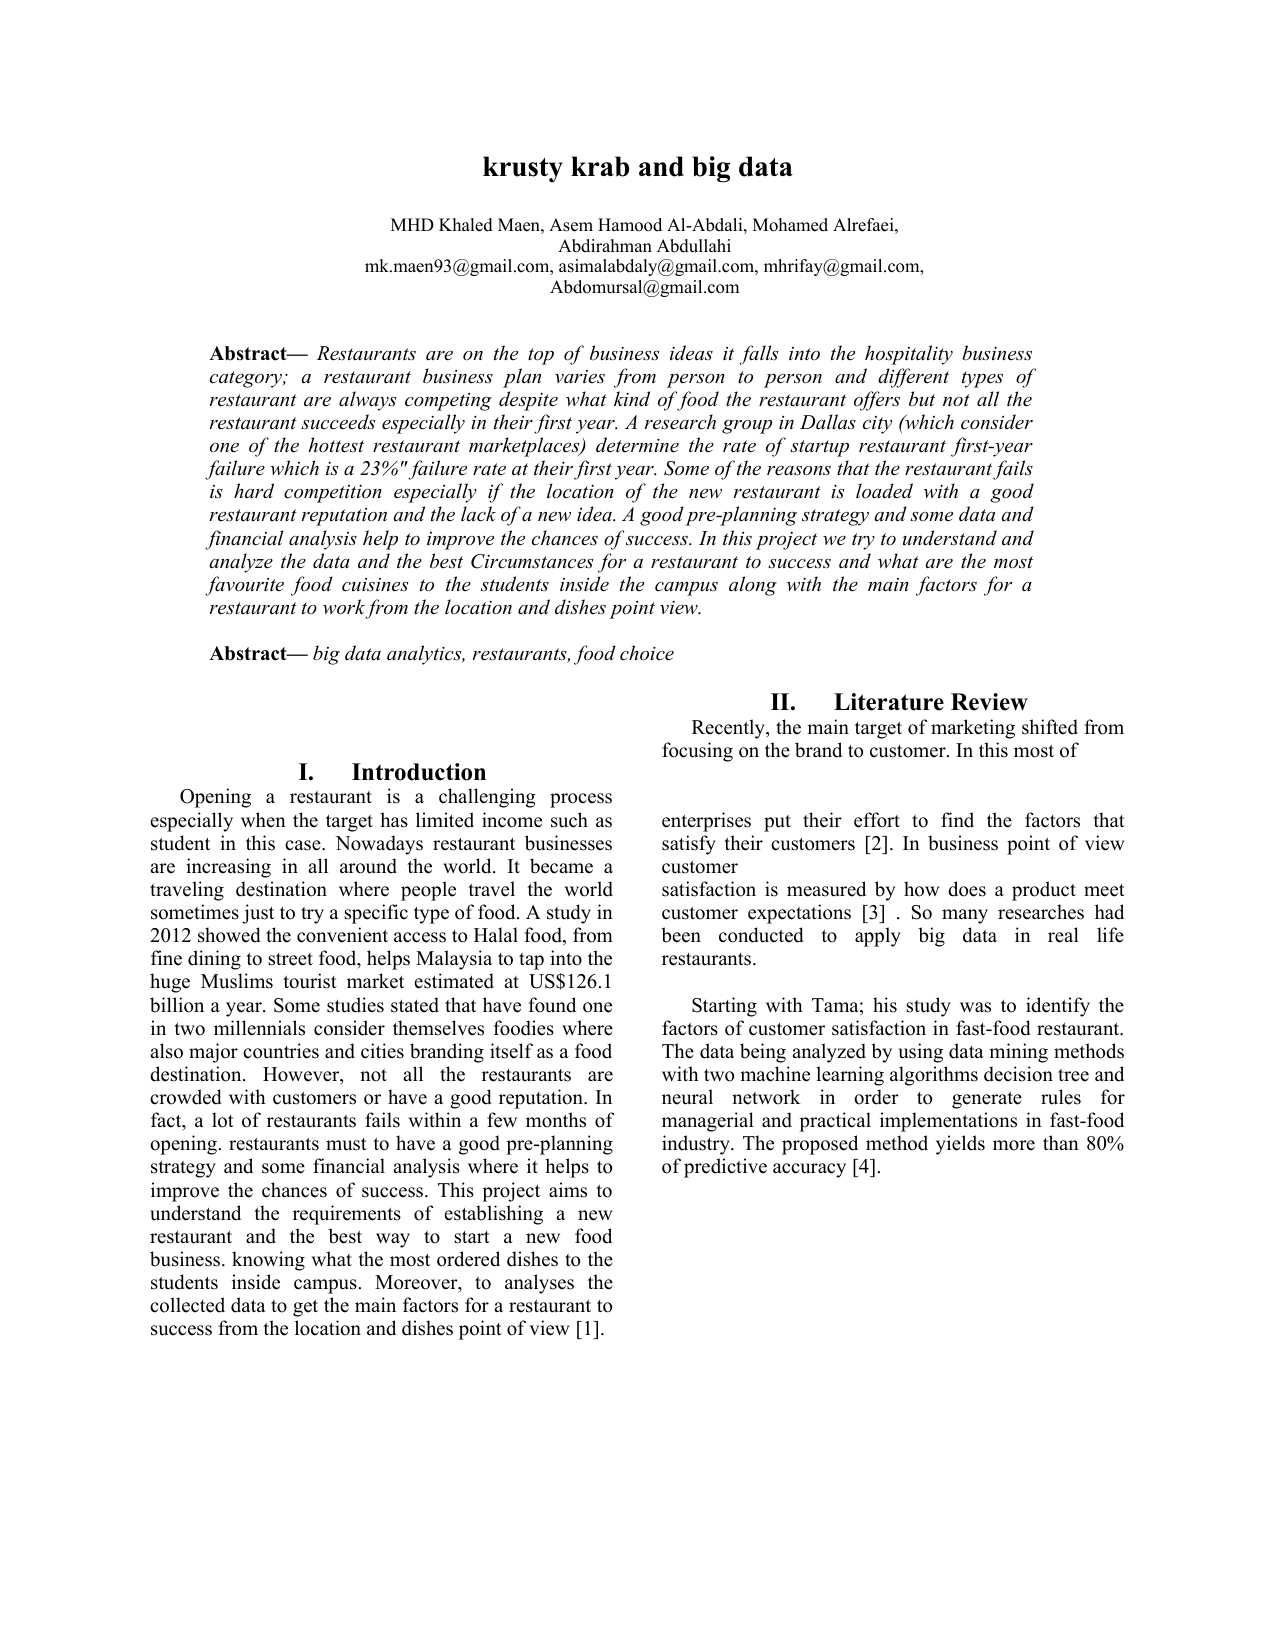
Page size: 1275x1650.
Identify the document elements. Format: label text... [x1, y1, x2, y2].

subtitle Introduction [187, 758, 613, 785]
text Opening a restaurant is a challenging process especially when the target has limited income such as student in this case. Nowadays restaurant businesses are increasing in all around the world. It became a traveling destination where people travel the world sometimes just to try a specific type of food. A study in 2012 showed the convenient access to Halal food, from fine dining to street food, helps Malaysia to tap into the huge Muslims tourist market estimated at US$126.1 billion a year. Some studies stated that have found one in two millennials consider themselves foodies where also major countries and cities branding itself as a food destination. However, not all the restaurants are crowded with customers or have a good reputation. In fact, a lot of restaurants fails within a few months of opening. restaurants must to have a good pre-planning strategy and some financial analysis where it helps to improve the chances of success. This project aims to understand the requirements of establishing a new restaurant and the best way to start a new food business. knowing what the most ordered dishes to the students inside campus. Moreover, to analyses the collected data to get the main factors for a restaurant to success from the location and dishes point of view [1]. [150, 785, 613, 1340]
text enterprises put their effort to find the factors that satisfy their customers [2]. In business point of view customer [661, 808, 1125, 878]
text Abstract— big data analytics, restaurants, food choice [209, 642, 1036, 665]
text krusty krab and big data [150, 150, 1125, 182]
text satisfaction is measured by how does a product meet customer expectations [3] . So many researches had been conducted to apply big data in real life restaurants. [661, 878, 1125, 970]
text mk.maen93@gmail.com, asimalabdaly@gmail.com, mhrifay@gmail.com, Abdomursal@gmail.com [312, 256, 977, 297]
text Abdirahman Abdullahi [312, 235, 977, 256]
text MHD Khaled Maen, Asem Hamood Al-Abdali, Mohamed Alrefaei, [312, 214, 977, 235]
subtitle Literature Review [699, 688, 1125, 716]
text Recently, the main target of marketing shifted from focusing on the brand to customer. In this most of [661, 716, 1125, 762]
text Abstract— Restaurants are on the top of business ideas it falls into the hospitality business category; a restaurant business plan varies from person to person and different types of restaurant are always competing despite what kind of food the restaurant offers but not all the restaurant succeeds especially in their first year. A research group in Dallas city (which consider one of the hottest restaurant marketplaces) determine the rate of startup restaurant first-year failure which is a 23%" failure rate at their first year. Some of the reasons that the restaurant fails is hard competition especially if the location of the new restaurant is loaded with a good restaurant reputation and the lack of a new idea. A good pre-planning strategy and some data and financial analysis help to improve the chances of success. In this project we try to understand and analyze the data and the best Circumstances for a restaurant to success and what are the most favourite food cuisines to the students inside the campus along with the main factors for a restaurant to work from the location and dishes point view. [209, 341, 1036, 619]
text Starting with Tama; his study was to identify the factors of customer satisfaction in fast-food restaurant. The data being analyzed by using data mining methods with two machine learning algorithms decision tree and neural network in order to generate rules for managerial and practical implementations in fast-food industry. The proposed method yields more than 80% of predictive accuracy [4]. [661, 993, 1125, 1178]
